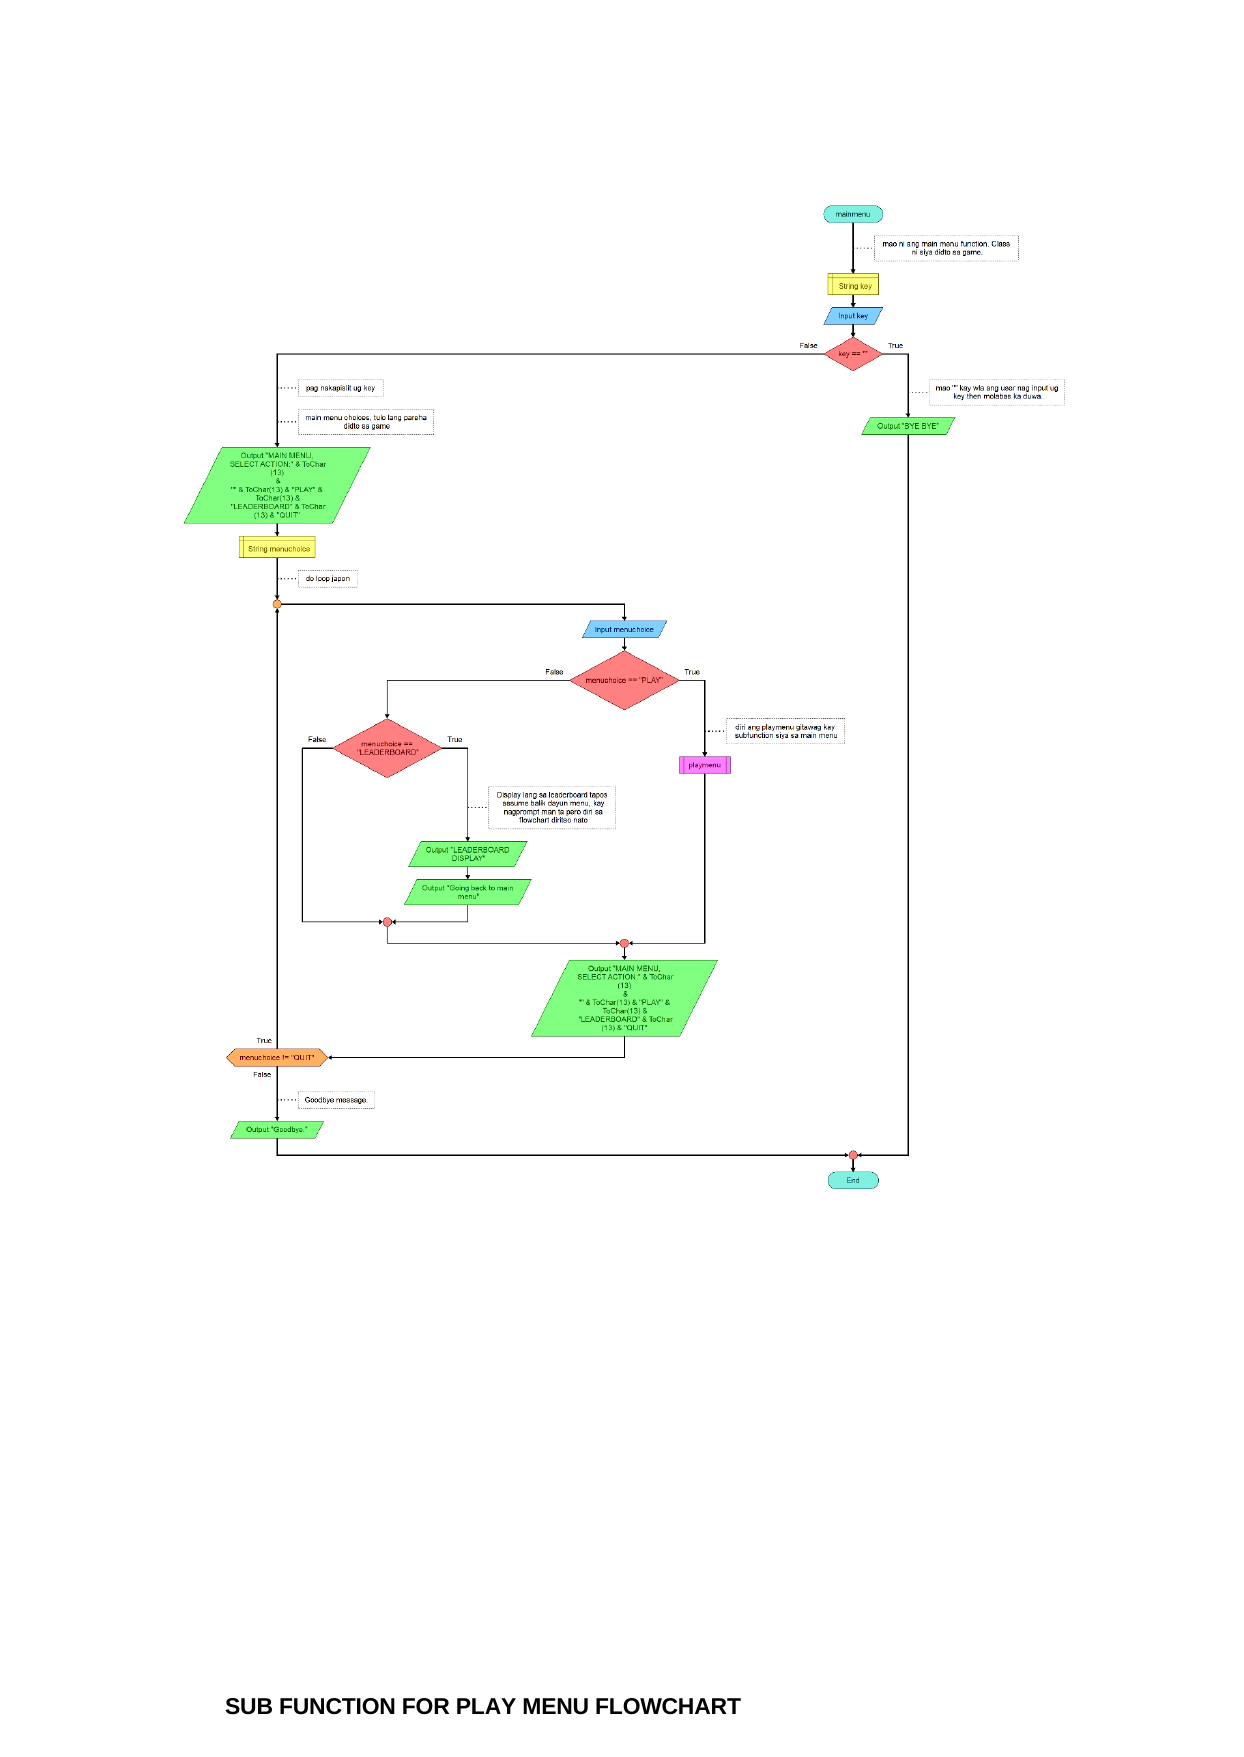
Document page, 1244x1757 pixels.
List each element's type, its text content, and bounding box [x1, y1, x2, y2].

subtitle SUB FUNCTION FOR PLAY MENU FLOWCHART [225, 1693, 1069, 1719]
picture [175, 202, 1069, 1193]
